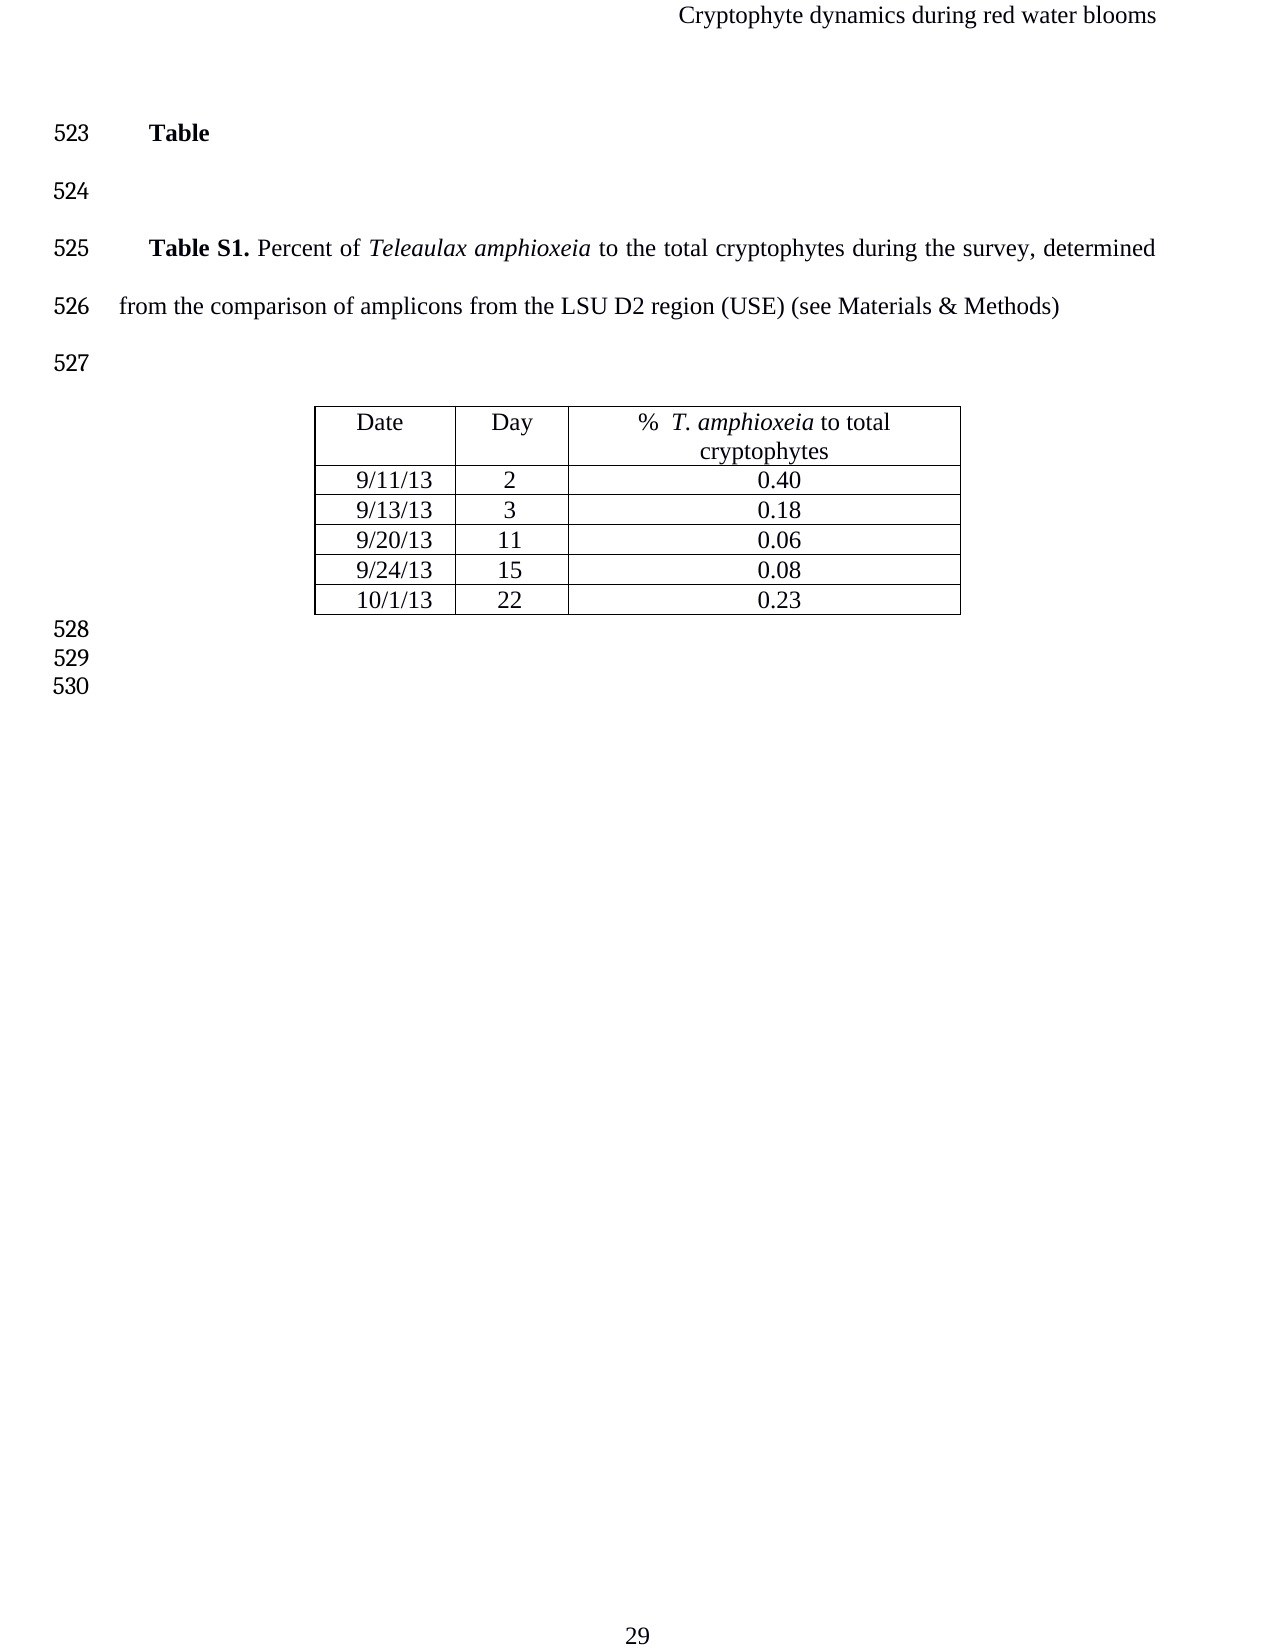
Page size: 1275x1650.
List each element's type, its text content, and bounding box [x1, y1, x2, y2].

table_header % T. amphioxeia to total cryptophytes [569, 407, 960, 464]
table_cell 0.23 [569, 585, 960, 613]
table_cell 22 [456, 585, 568, 613]
table_cell 15 [456, 555, 568, 584]
table_cell 0.08 [569, 555, 960, 584]
table_cell 0.18 [569, 495, 960, 524]
table_cell 2 [456, 466, 568, 494]
text Table [118, 118, 1156, 147]
table_cell 10/1/13 [316, 585, 455, 613]
text Table S1. Percent of Teleaulax amphioxeia to the total cryptophytes during the survey, determined from the comparison of amplicons from the LSU D2 region (USE) (see Materials & Methods) [118, 233, 1156, 320]
table_cell 3 [456, 495, 568, 524]
table_cell 0.06 [569, 525, 960, 554]
table_cell 9/20/13 [316, 525, 455, 554]
table_cell 9/24/13 [316, 555, 455, 584]
table_cell 9/11/13 [316, 466, 455, 494]
table_cell 11 [456, 525, 568, 554]
table_cell 0.40 [569, 466, 960, 494]
table_cell 9/13/13 [316, 495, 455, 524]
table_header Date [316, 407, 455, 464]
table_header Day [456, 407, 568, 464]
